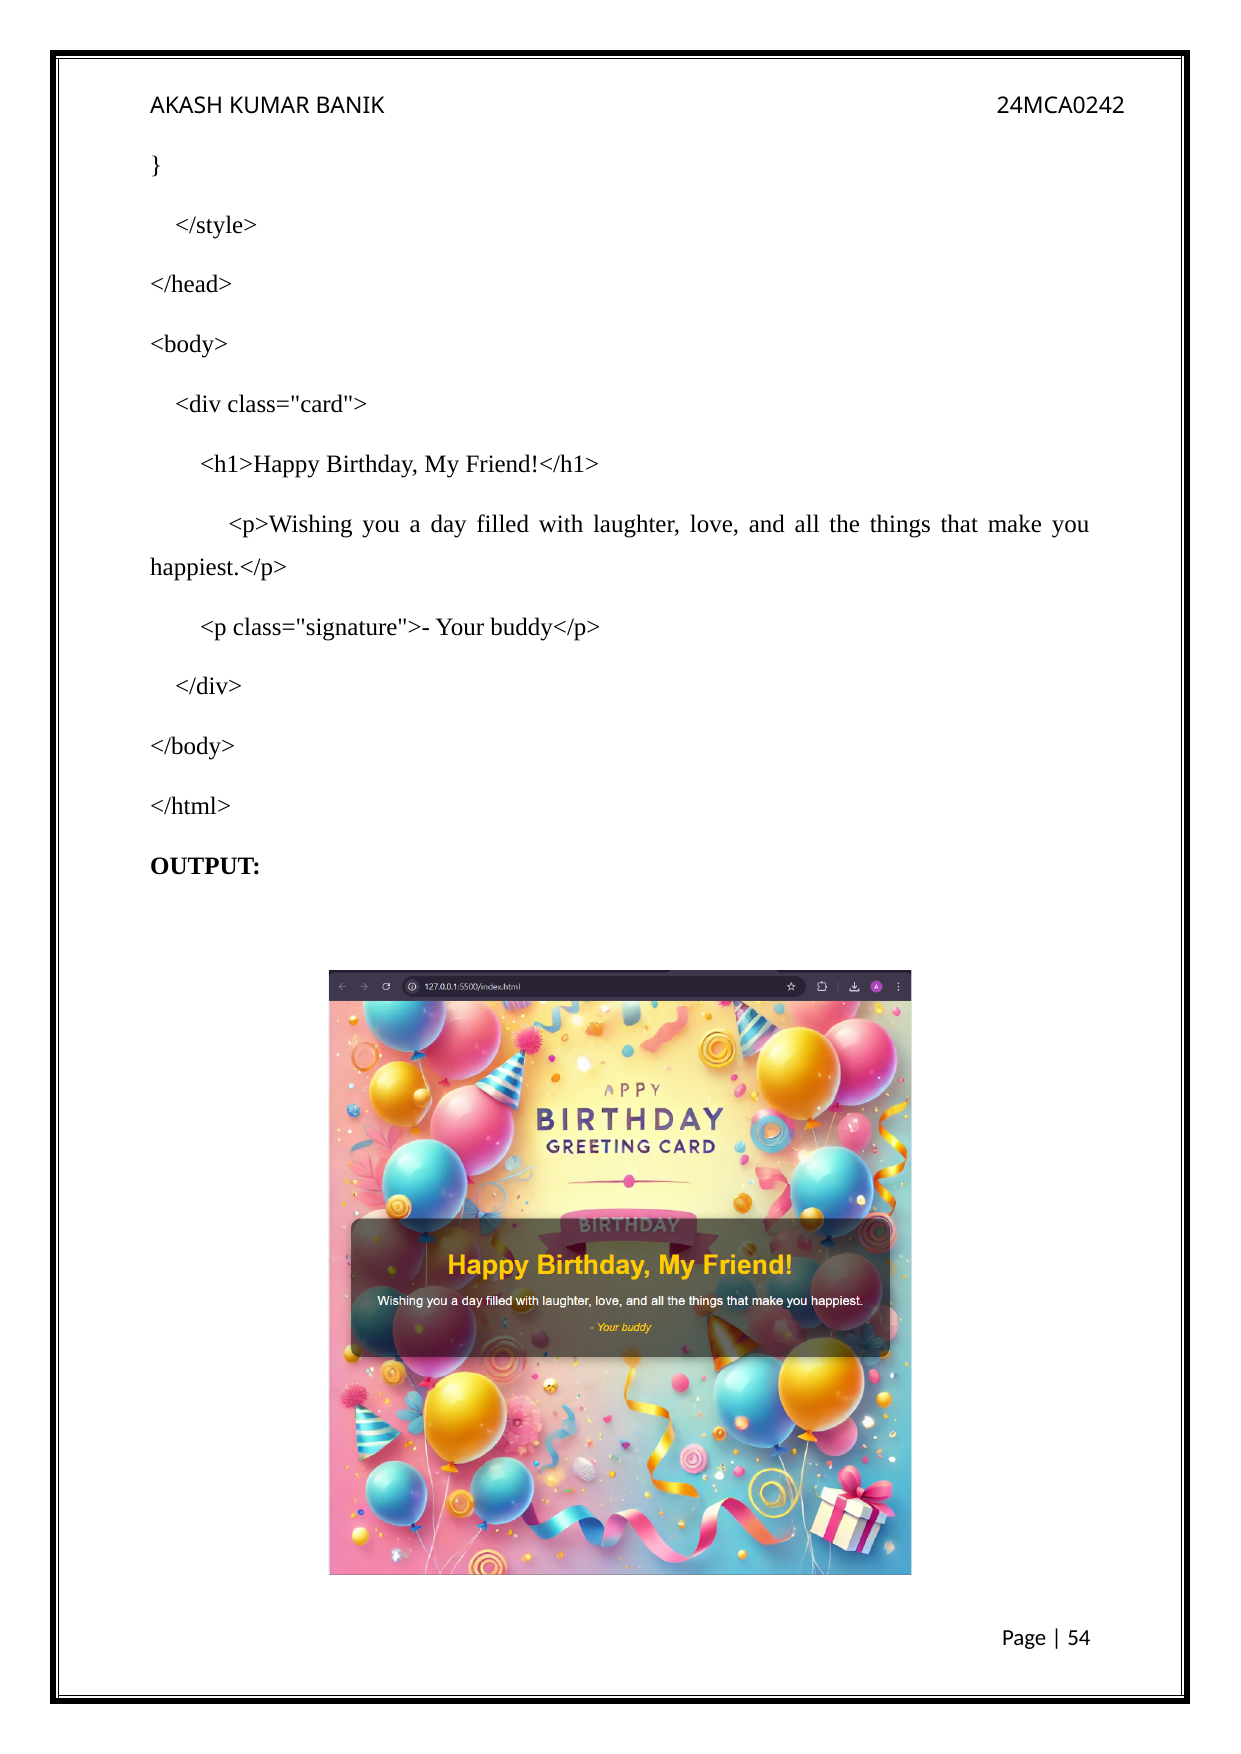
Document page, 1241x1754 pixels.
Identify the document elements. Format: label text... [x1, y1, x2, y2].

text <p>Wishing you a day filled with laughter, love, and all the things that make you happiest.</p> [150, 509, 1090, 581]
text <body> [150, 329, 1090, 358]
text </div> [150, 671, 1090, 700]
text <h1>Happy Birthday, My Friend!</h1> [150, 449, 1090, 478]
text <p class="signature">- Your buddy</p> [150, 612, 1090, 640]
picture [328, 970, 912, 1575]
text } [150, 150, 1090, 179]
text </style> [150, 210, 1090, 238]
text </html> [150, 791, 1090, 820]
text </head> [150, 269, 1090, 298]
text </body> [150, 731, 1090, 760]
text OUTPUT: [150, 851, 1090, 879]
text <div class="card"> [150, 389, 1090, 418]
